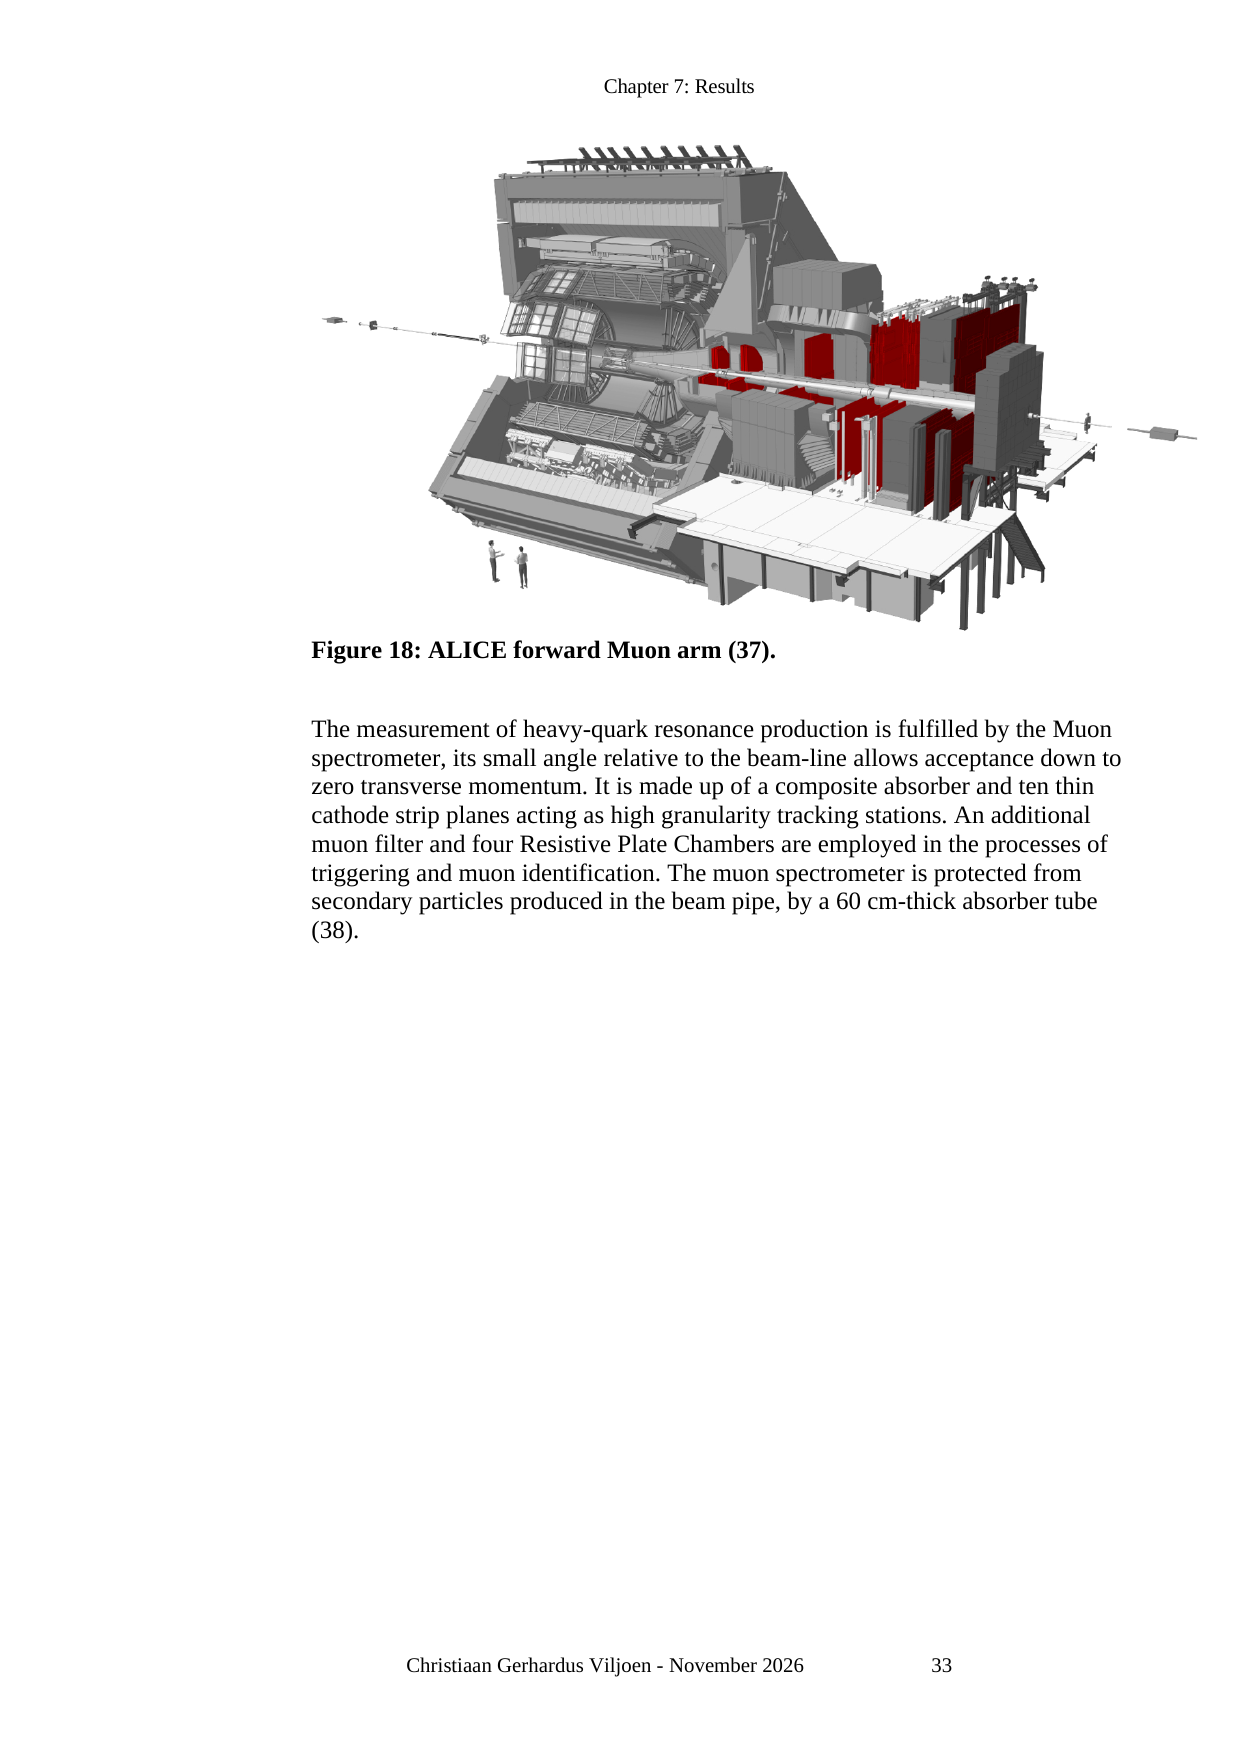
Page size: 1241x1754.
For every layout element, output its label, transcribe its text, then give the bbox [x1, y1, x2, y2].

text The measurement of heavy-quark resonance production is fulfilled by the Muon spectrometer, its small angle relative to the beam-line allows acceptance down to zero transverse momentum. It is made up of a composite absorber and ten thin cathode strip planes acting as high granularity tracking stations. An additional muon filter and four Resistive Plate Chambers are employed in the processes of triggering and muon identification. The muon spectrometer is protected from secondary particles produced in the beam pipe, by a 60 cm-thick absorber tube . [311, 714, 1122, 944]
picture [311, 135, 1198, 636]
text Figure 18: ALICE forward Muon arm . [311, 636, 1122, 664]
